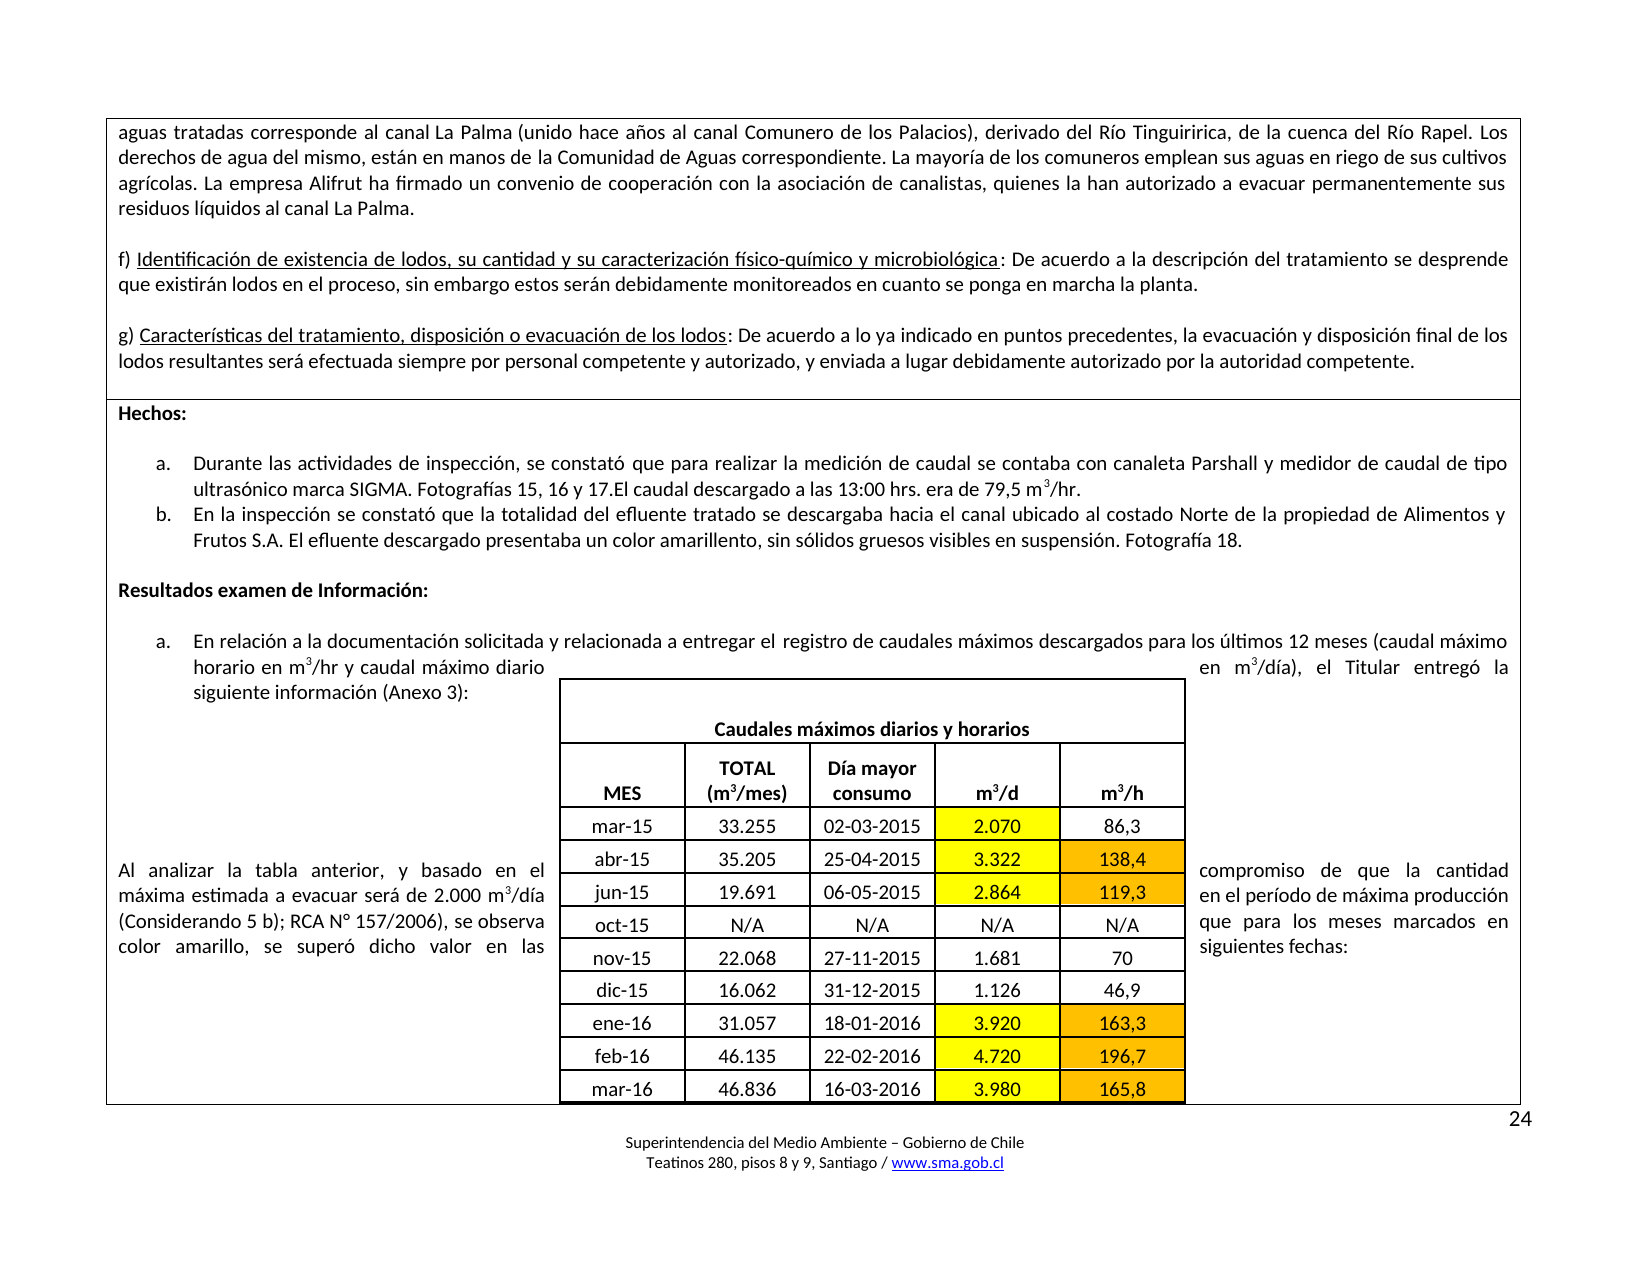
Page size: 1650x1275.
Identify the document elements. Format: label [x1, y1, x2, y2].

table_cell [107, 400, 1520, 1103]
table_cell [107, 119, 1520, 399]
